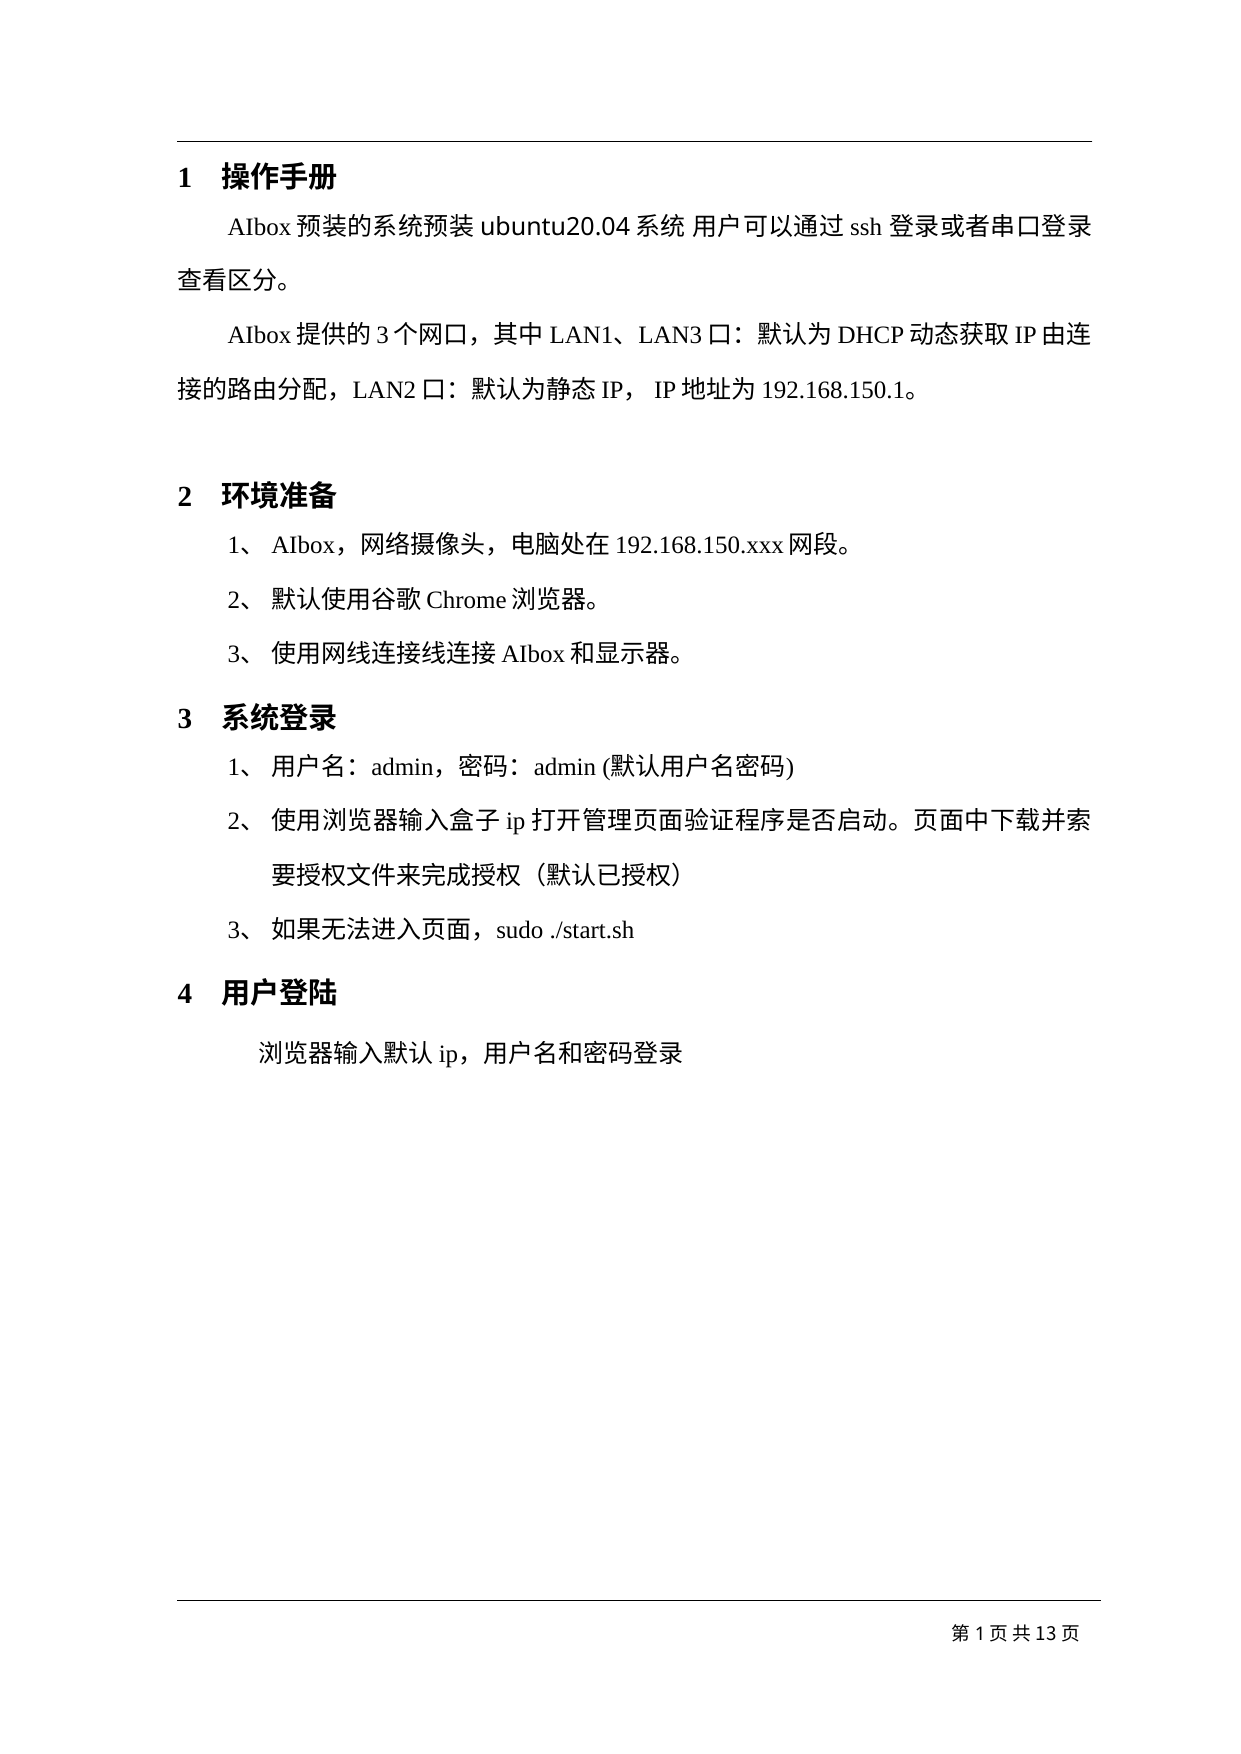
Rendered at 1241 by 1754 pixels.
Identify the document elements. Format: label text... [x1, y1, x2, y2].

subtitle 用户登陆 [177, 964, 1092, 1014]
list 使用浏览器输入盒子ip打开管理页面验证程序是否启动。页面中下载并索要授权文件来完成授权（默认已授权） [227, 801, 1092, 891]
text AIbox提供的3个网口，其中LAN1、LAN3口：默认为DHCP动态获取IP由连接的路由分配，LAN2口：默认为静态IP， IP地址为192.168.150.1。 [177, 315, 1092, 405]
list 如果无法进入页面，sudo ./start.sh [227, 909, 1092, 946]
subtitle 操作手册 [177, 148, 1092, 198]
list 默认使用谷歌Chrome浏览器。 [227, 579, 1092, 616]
list AIbox，网络摄像头，电脑处在192.168.150.xxx网段。 [227, 525, 1092, 561]
subtitle 环境准备 [177, 467, 1092, 517]
text AIbox预装的系统预装ubuntu20.04系统 用户可以通过ssh 登录或者串口登录查看区分。 [177, 206, 1092, 297]
text 浏览器输入默认ip，用户名和密码登录 [208, 1022, 1092, 1072]
list 用户名：admin，密码：admin (默认用户名密码) [227, 746, 1092, 783]
list 使用网线连接线连接AIbox和显示器。 [227, 634, 1092, 670]
subtitle 系统登录 [177, 688, 1092, 738]
